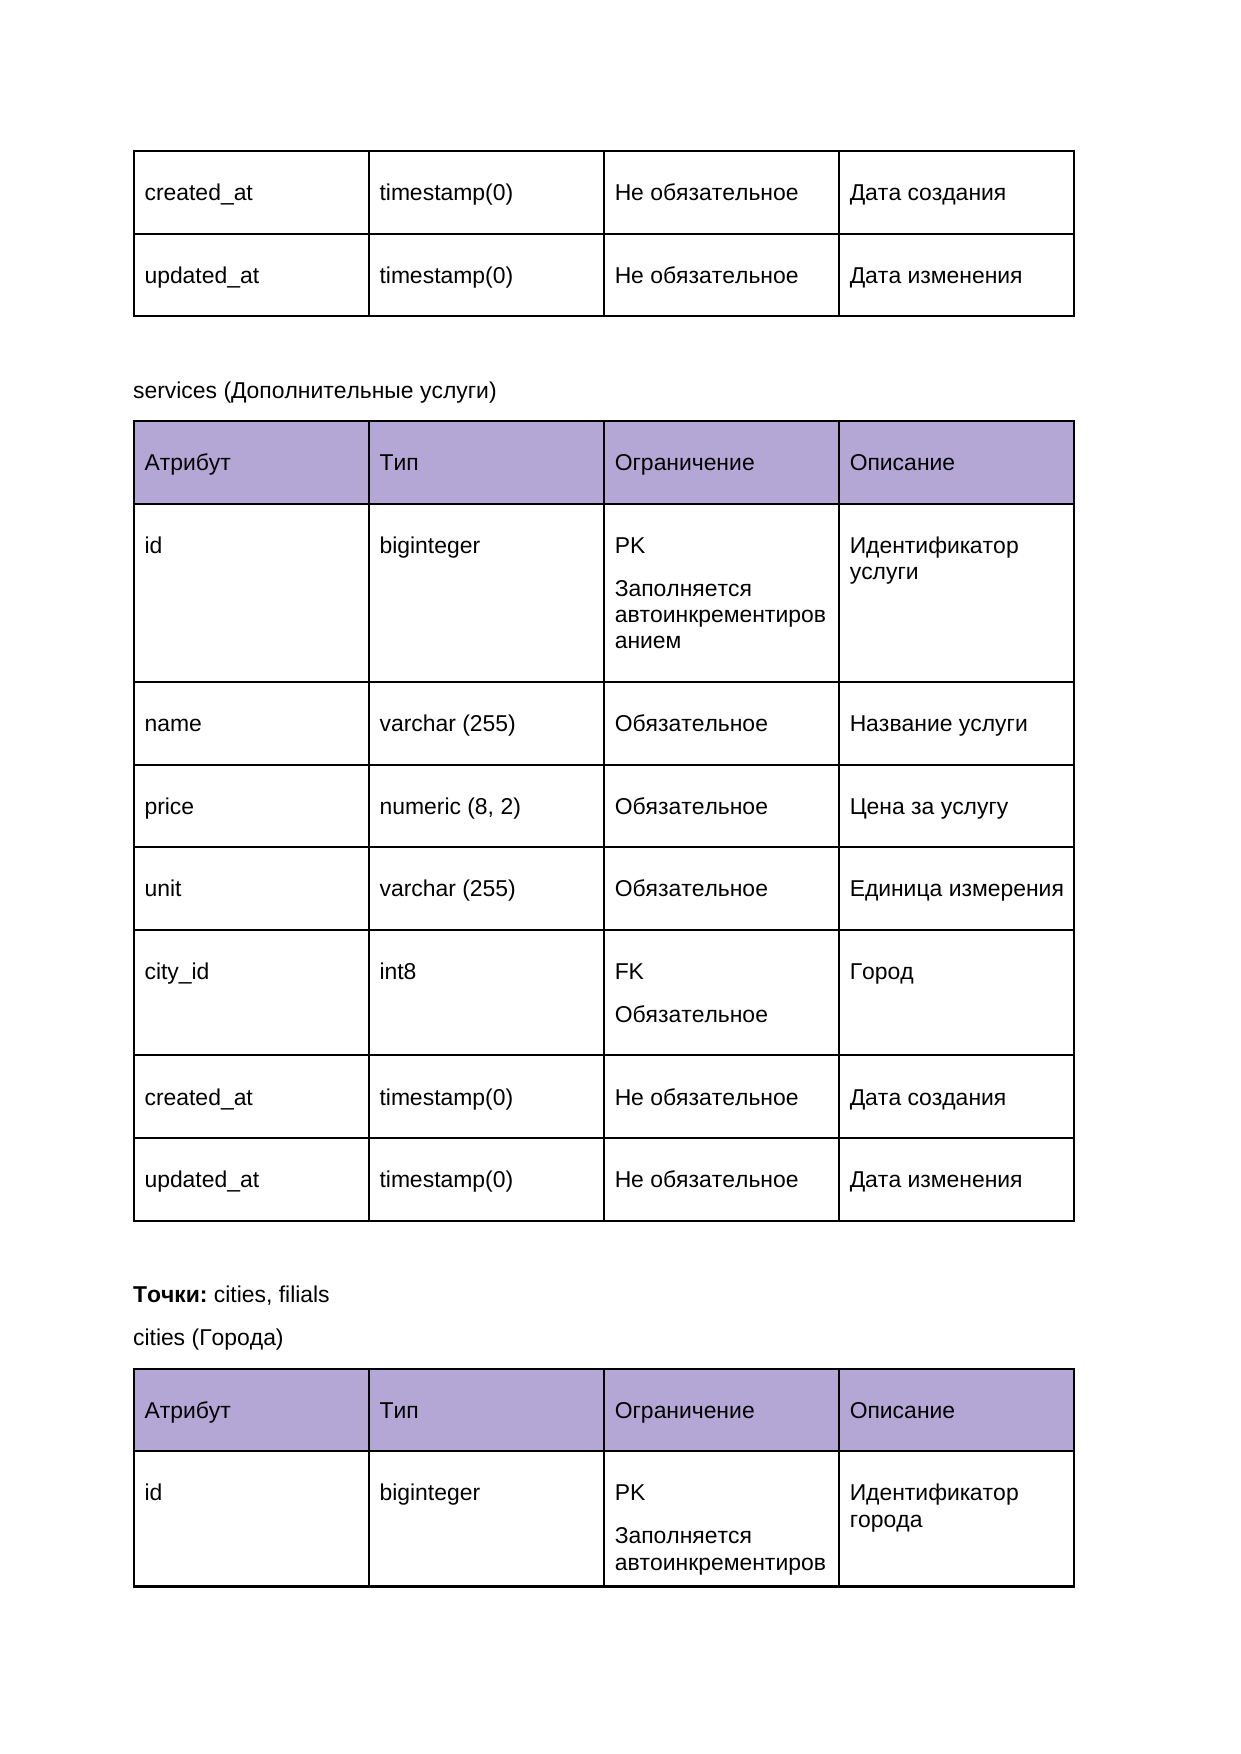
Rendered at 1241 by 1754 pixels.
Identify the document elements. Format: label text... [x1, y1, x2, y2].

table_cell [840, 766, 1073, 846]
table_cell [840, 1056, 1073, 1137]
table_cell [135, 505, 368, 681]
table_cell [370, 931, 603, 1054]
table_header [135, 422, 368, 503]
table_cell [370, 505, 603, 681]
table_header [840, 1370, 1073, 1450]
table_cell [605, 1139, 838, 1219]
text Точки: cities, filials [133, 1281, 1090, 1308]
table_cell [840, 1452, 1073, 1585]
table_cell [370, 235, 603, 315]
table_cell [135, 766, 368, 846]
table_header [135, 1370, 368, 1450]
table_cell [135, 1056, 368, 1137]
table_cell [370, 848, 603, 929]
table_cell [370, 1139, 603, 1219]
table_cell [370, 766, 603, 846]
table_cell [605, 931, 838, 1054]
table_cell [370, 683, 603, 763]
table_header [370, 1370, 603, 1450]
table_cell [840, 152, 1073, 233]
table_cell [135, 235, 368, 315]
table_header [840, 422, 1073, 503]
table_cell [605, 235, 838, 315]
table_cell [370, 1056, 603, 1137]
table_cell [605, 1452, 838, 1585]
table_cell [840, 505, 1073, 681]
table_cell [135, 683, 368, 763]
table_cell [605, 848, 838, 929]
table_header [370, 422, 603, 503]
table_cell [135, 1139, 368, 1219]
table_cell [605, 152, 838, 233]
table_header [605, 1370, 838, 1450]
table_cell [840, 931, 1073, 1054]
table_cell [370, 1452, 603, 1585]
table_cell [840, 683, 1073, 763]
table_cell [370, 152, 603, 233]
text cities (Города) [133, 1324, 1090, 1351]
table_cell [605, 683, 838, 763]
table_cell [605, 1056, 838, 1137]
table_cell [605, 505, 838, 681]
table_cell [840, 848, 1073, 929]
text services (Дополнительные услуги) [133, 377, 1090, 403]
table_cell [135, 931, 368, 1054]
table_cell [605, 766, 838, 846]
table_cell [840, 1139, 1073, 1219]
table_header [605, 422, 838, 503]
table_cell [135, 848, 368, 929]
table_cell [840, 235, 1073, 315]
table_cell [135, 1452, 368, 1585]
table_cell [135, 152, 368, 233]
